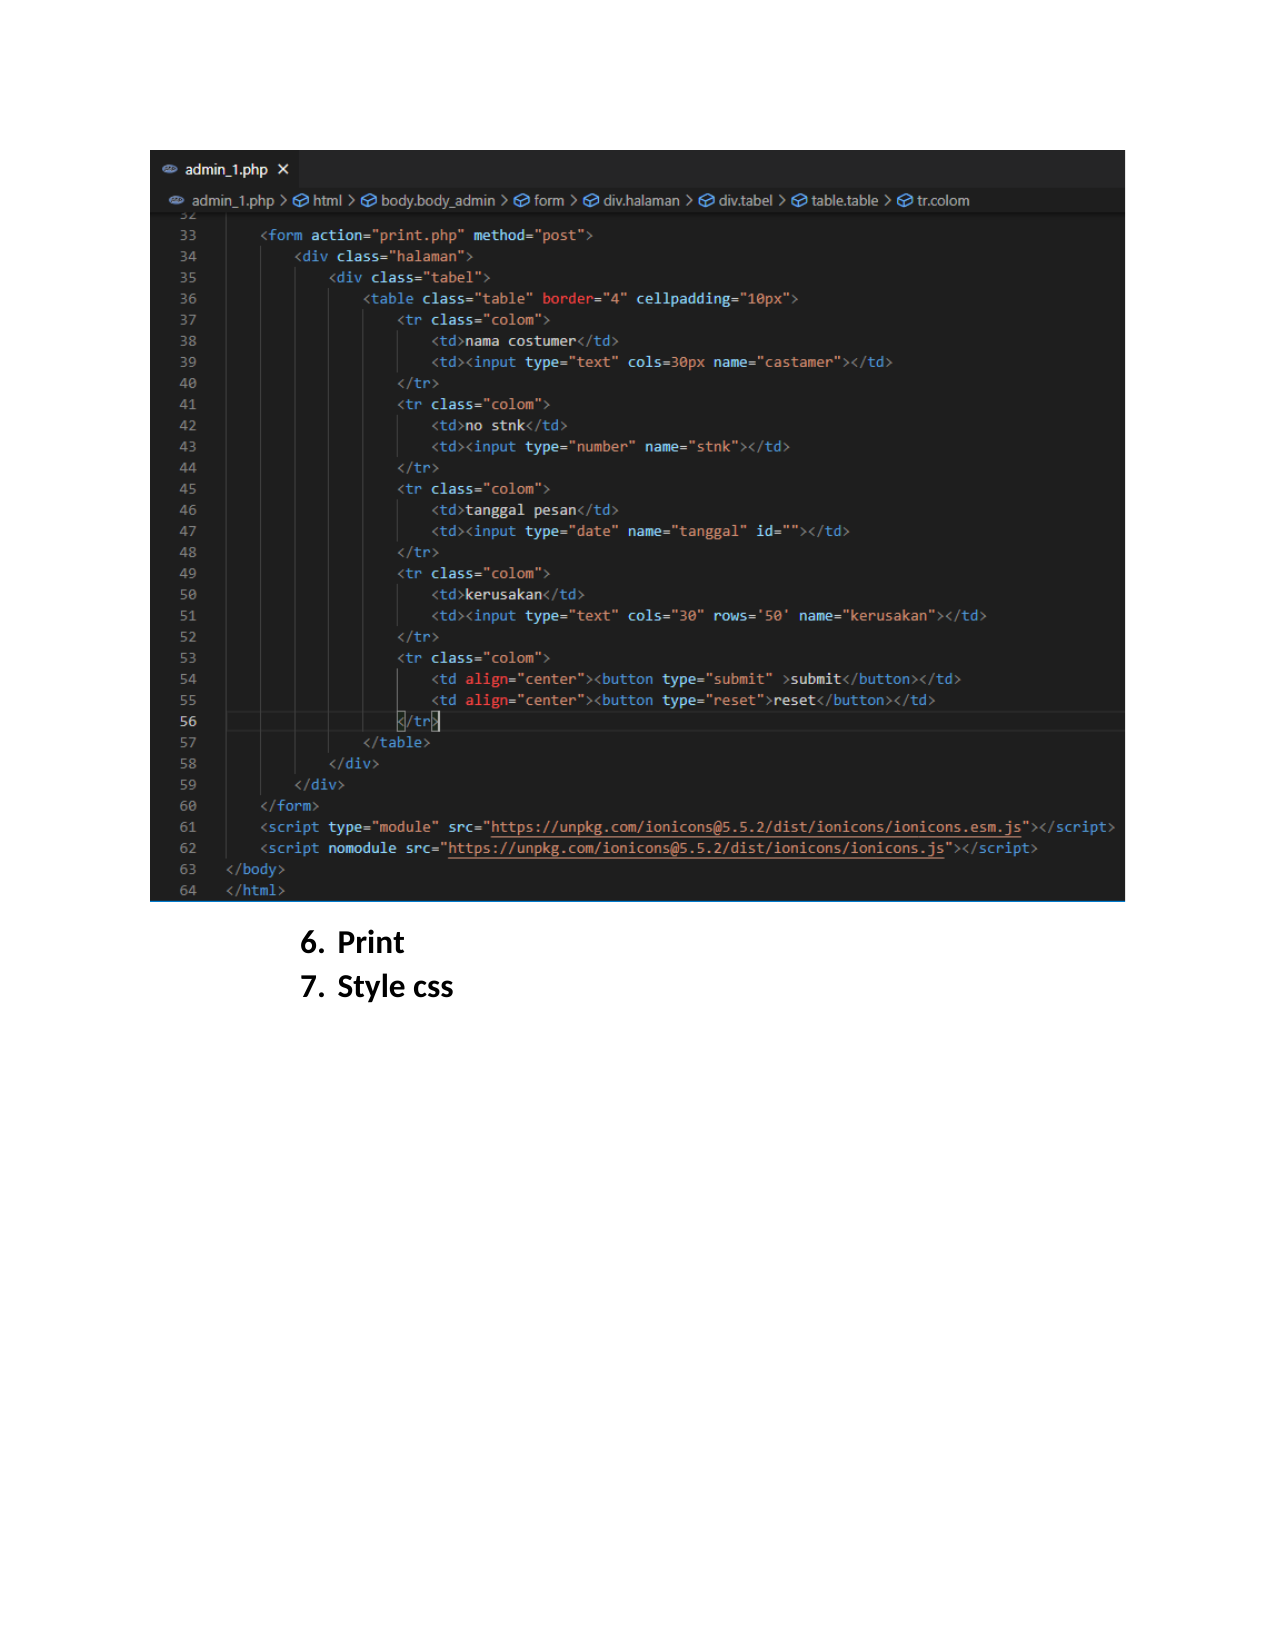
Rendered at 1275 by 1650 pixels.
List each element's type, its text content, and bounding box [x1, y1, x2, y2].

picture [150, 150, 1125, 902]
list Print [300, 921, 1125, 961]
list Style css [300, 964, 1125, 1005]
